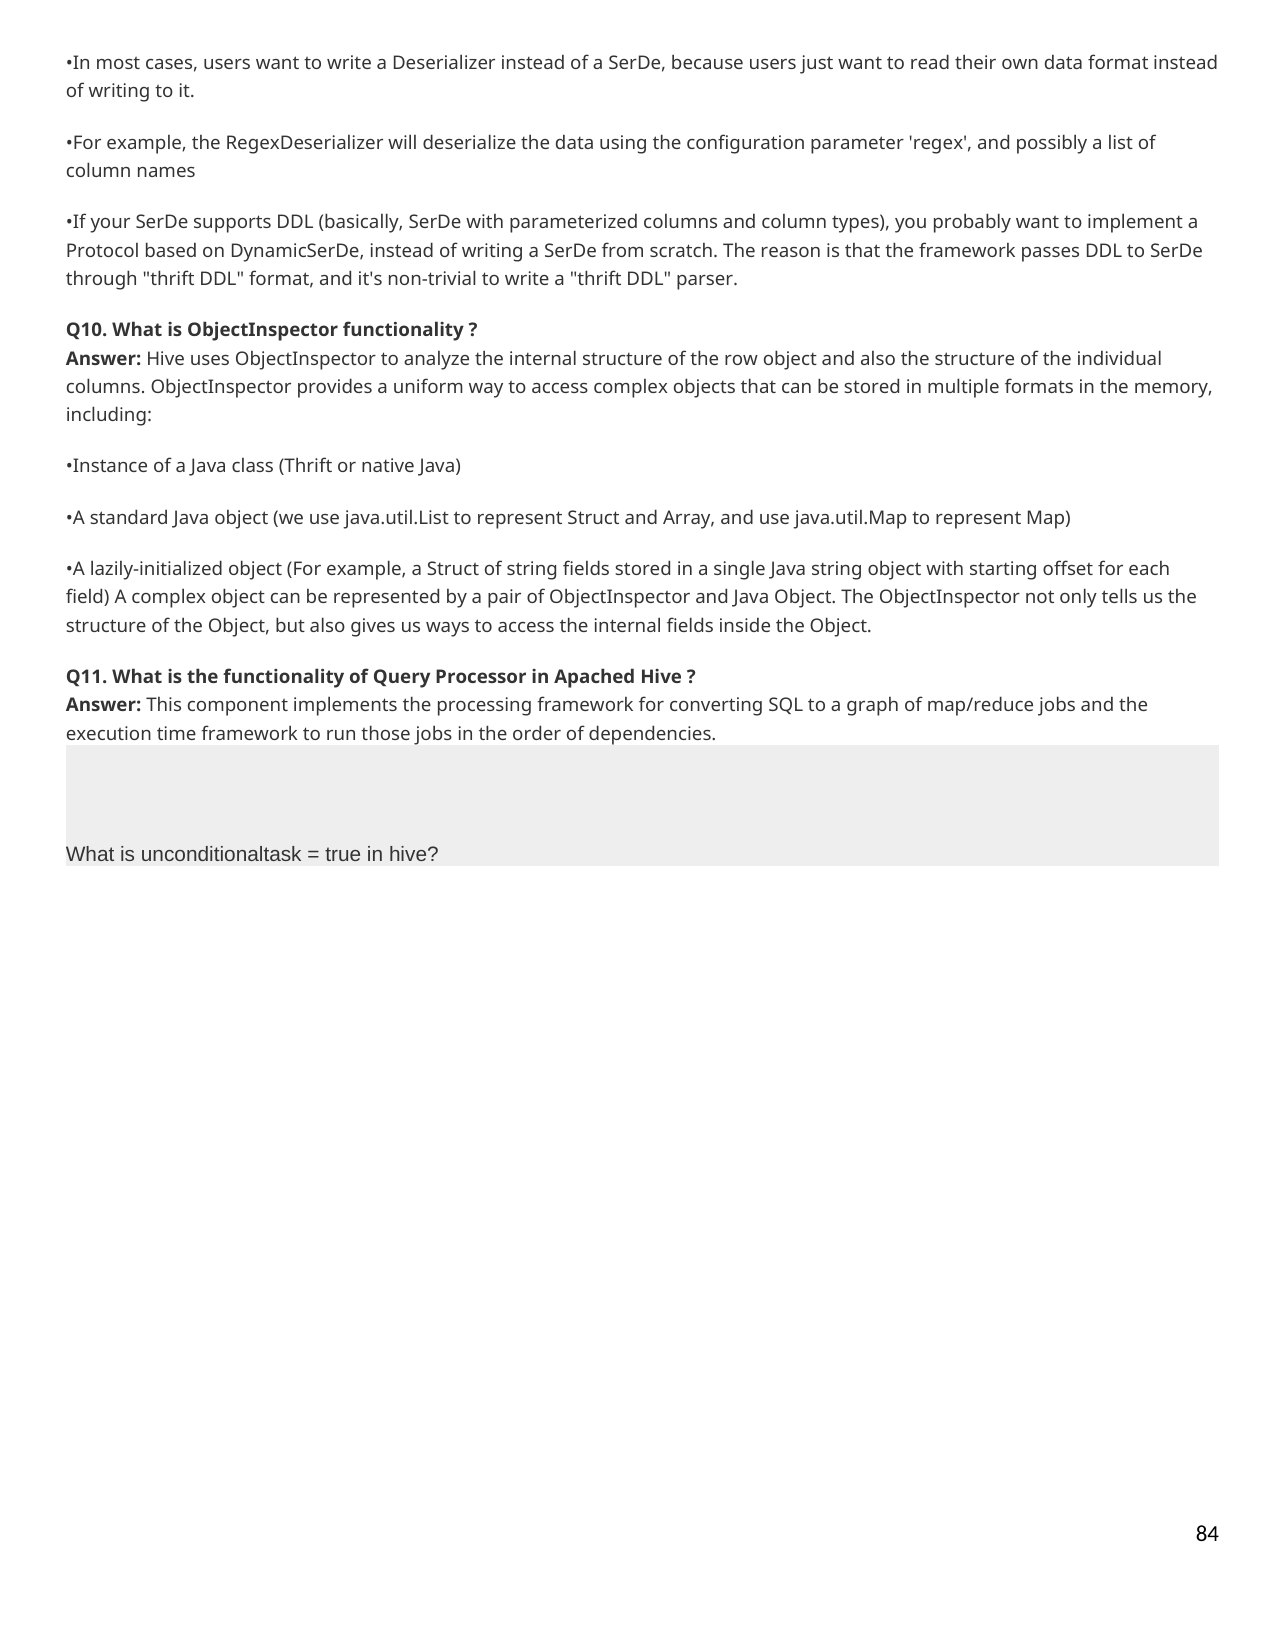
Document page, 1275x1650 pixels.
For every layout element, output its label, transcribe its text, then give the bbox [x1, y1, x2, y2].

text •For example, the RegexDeserializer will deserialize the data using the configuration parameter 'regex', and possibly a list of column names [66, 127, 1219, 183]
text •A lazily-initialized object (For example, a Struct of string fields stored in a single Java string object with starting offset for each field) A complex object can be represented by a pair of ObjectInspector and Java Object. The ObjectInspector not only tells us the structure of the Object, but also gives us ways to access the internal fields inside the Object. [66, 553, 1219, 637]
text •If your SerDe supports DDL (basically, SerDe with parameterized columns and column types), you probably want to implement a Protocol based on DynamicSerDe, instead of writing a SerDe from scratch. The reason is that the framework passes DDL to SerDe through "thrift DDL" format, and it's non-trivial to write a "thrift DDL" parser. [66, 206, 1219, 291]
text •In most cases, users want to write a Deserializer instead of a SerDe, because users just want to read their own data format instead of writing to it. [66, 47, 1219, 103]
text Q11. What is the functionality of Query Processor in Apached Hive ? Answer: This component implements the processing framework for converting SQL to a graph of map/reduce jobs and the execution time framework to run those jobs in the order of dependencies. [66, 661, 1219, 745]
text •Instance of a Java class (Thrift or native Java) [66, 450, 1219, 478]
text Q10. What is ObjectInspector functionality ? Answer: Hive uses ObjectInspector to analyze the internal structure of the row object and also the structure of the individual columns. ObjectInspector provides a uniform way to access complex objects that can be stored in multiple formats in the memory, including: [66, 314, 1219, 427]
text What is unconditionaltask = true in hive? [66, 842, 1219, 866]
text •A standard Java object (we use java.util.List to represent Struct and Array, and use java.util.Map to represent Map) [66, 502, 1219, 530]
